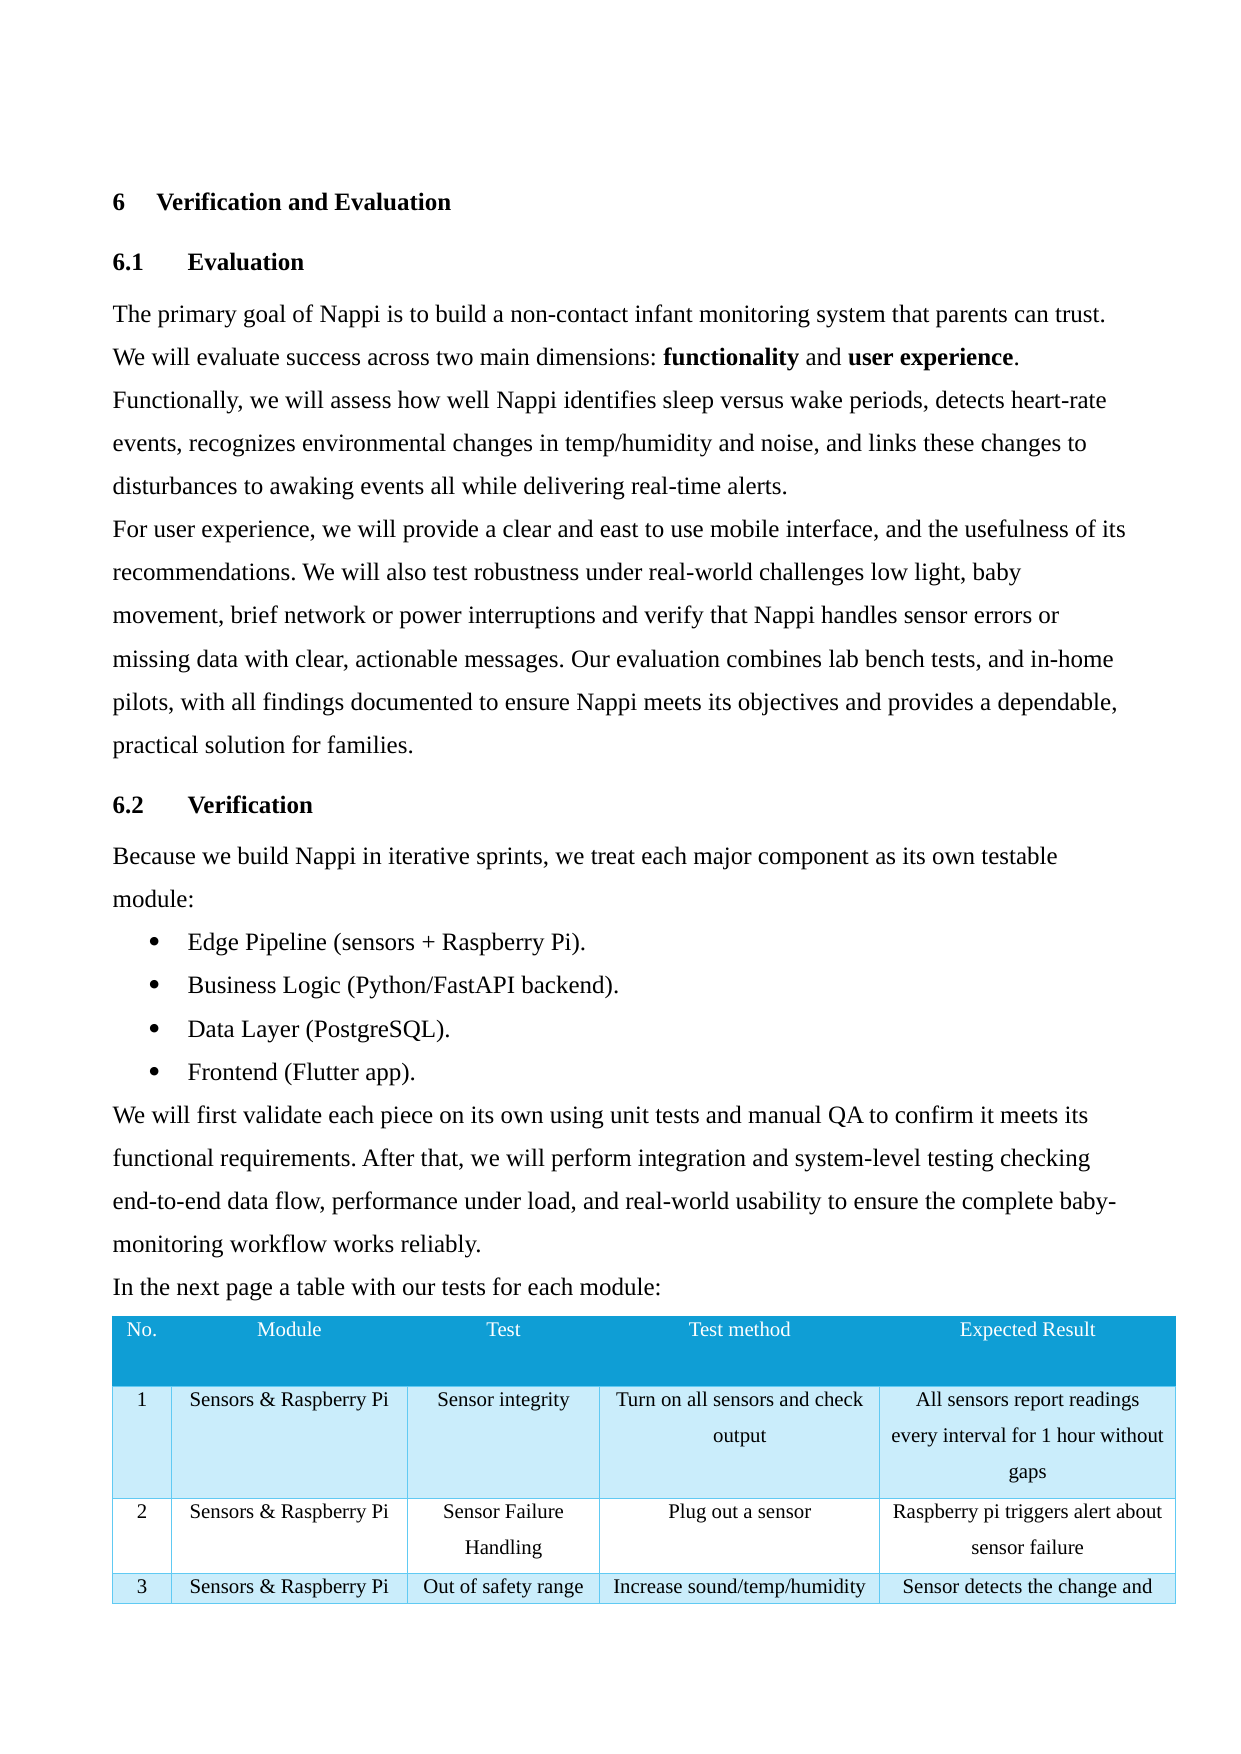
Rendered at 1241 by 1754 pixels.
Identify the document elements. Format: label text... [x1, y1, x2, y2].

list Edge Pipeline (sensors + Raspberry Pi). [150, 927, 1128, 956]
subtitle Evaluation [112, 247, 1128, 276]
text Because we build Nappi in iterative sprints, we treat each major component as its own testable module: [112, 841, 1128, 913]
table_cell Sensor Failure Handling [408, 1499, 599, 1573]
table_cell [172, 1574, 407, 1603]
subtitle Verification [112, 790, 1128, 818]
text We will first validate each piece on its own using unit tests and manual QA to confirm it meets its functional requirements. After that, we will perform integration and system-level testing checking end-to-end data flow, performance under load, and real-world usability to ensure the complete baby-monitoring workflow works reliably. [112, 1100, 1128, 1258]
table_cell 2 [113, 1499, 171, 1573]
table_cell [880, 1574, 1175, 1603]
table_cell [408, 1574, 599, 1603]
table_cell Turn on all sensors and check output [600, 1387, 879, 1498]
table_cell Raspberry pi triggers alert about sensor failure [880, 1499, 1175, 1573]
table_header Expected Result [880, 1317, 1175, 1386]
table_header Test method [600, 1317, 879, 1386]
table_cell 3 [113, 1574, 171, 1603]
table_cell 1 [113, 1387, 171, 1498]
table_header No. [113, 1317, 171, 1386]
list Business Logic (Python/FastAPI backend). [150, 971, 1128, 999]
list Data Layer (PostgreSQL). [150, 1014, 1128, 1042]
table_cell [600, 1574, 879, 1603]
table_cell Plug out a sensor [600, 1499, 879, 1573]
table_cell Sensor integrity [408, 1387, 599, 1498]
table_header Module [172, 1317, 407, 1386]
table_cell All sensors report readings every interval for 1 hour without gaps [880, 1387, 1175, 1498]
text In the next page a table with our tests for each module: [112, 1272, 1128, 1301]
table_header Test [408, 1317, 599, 1386]
list Frontend (Flutter app). [150, 1057, 1128, 1086]
text The primary goal of Nappi is to build a non-contact infant monitoring system that parents can trust. We will evaluate success across two main dimensions: functionality and user experience. Functionally, we will assess how well Nappi identifies sleep versus wake periods, detects heart-rate events, recognizes environmental changes in temp/humidity and noise, and links these changes to disturbances to awaking events all while delivering real-time alerts. For user experience, we will provide a clear and east to use mobile interface, and the usefulness of its recommendations. We will also test robustness under real-world challenges low light, baby movement, brief network or power interruptions and verify that Nappi handles sensor errors or missing data with clear, actionable messages. Our evaluation combines lab bench tests, and in-home pilots, with all findings documented to ensure Nappi meets its objectives and provides a dependable, practical solution for families. [112, 299, 1128, 759]
subtitle Verification and Evaluation [112, 187, 1128, 216]
table_cell Sensors & Raspberry Pi [172, 1499, 407, 1573]
table_cell Sensors & Raspberry Pi [172, 1387, 407, 1498]
